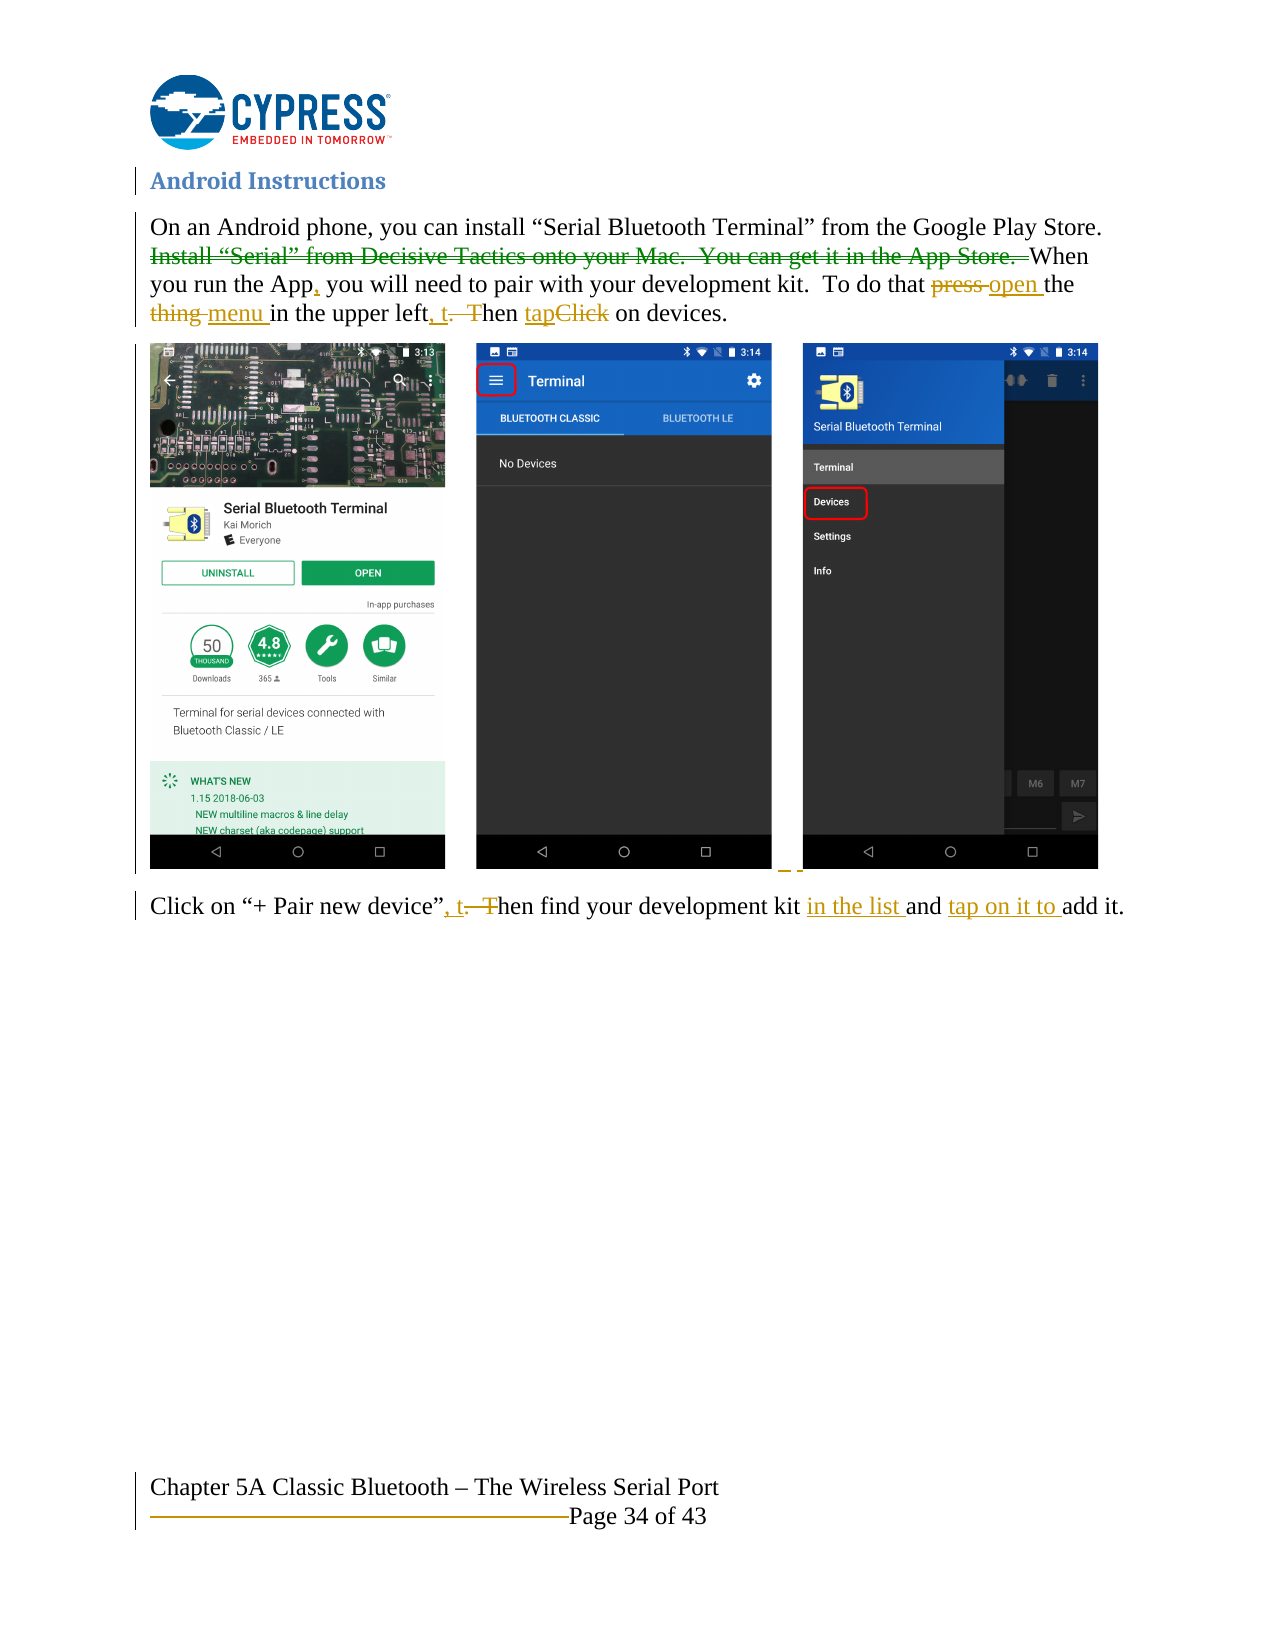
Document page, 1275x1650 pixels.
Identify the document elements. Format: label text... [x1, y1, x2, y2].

picture [150, 343, 446, 869]
picture [802, 343, 1099, 869]
text On an Android phone, you can install “Serial Bluetooth Terminal” from the Google Play Store. When you run the App you will need to pair with your development kit. To do that the in the upper lefthen on devices. [150, 212, 1125, 327]
subtitle Android Instructions [150, 167, 1125, 195]
text Click on “+ Pair new device”hen find your development kit and add it. [150, 891, 1125, 919]
picture [479, 366, 514, 394]
picture [150, 75, 392, 150]
picture [476, 343, 772, 869]
